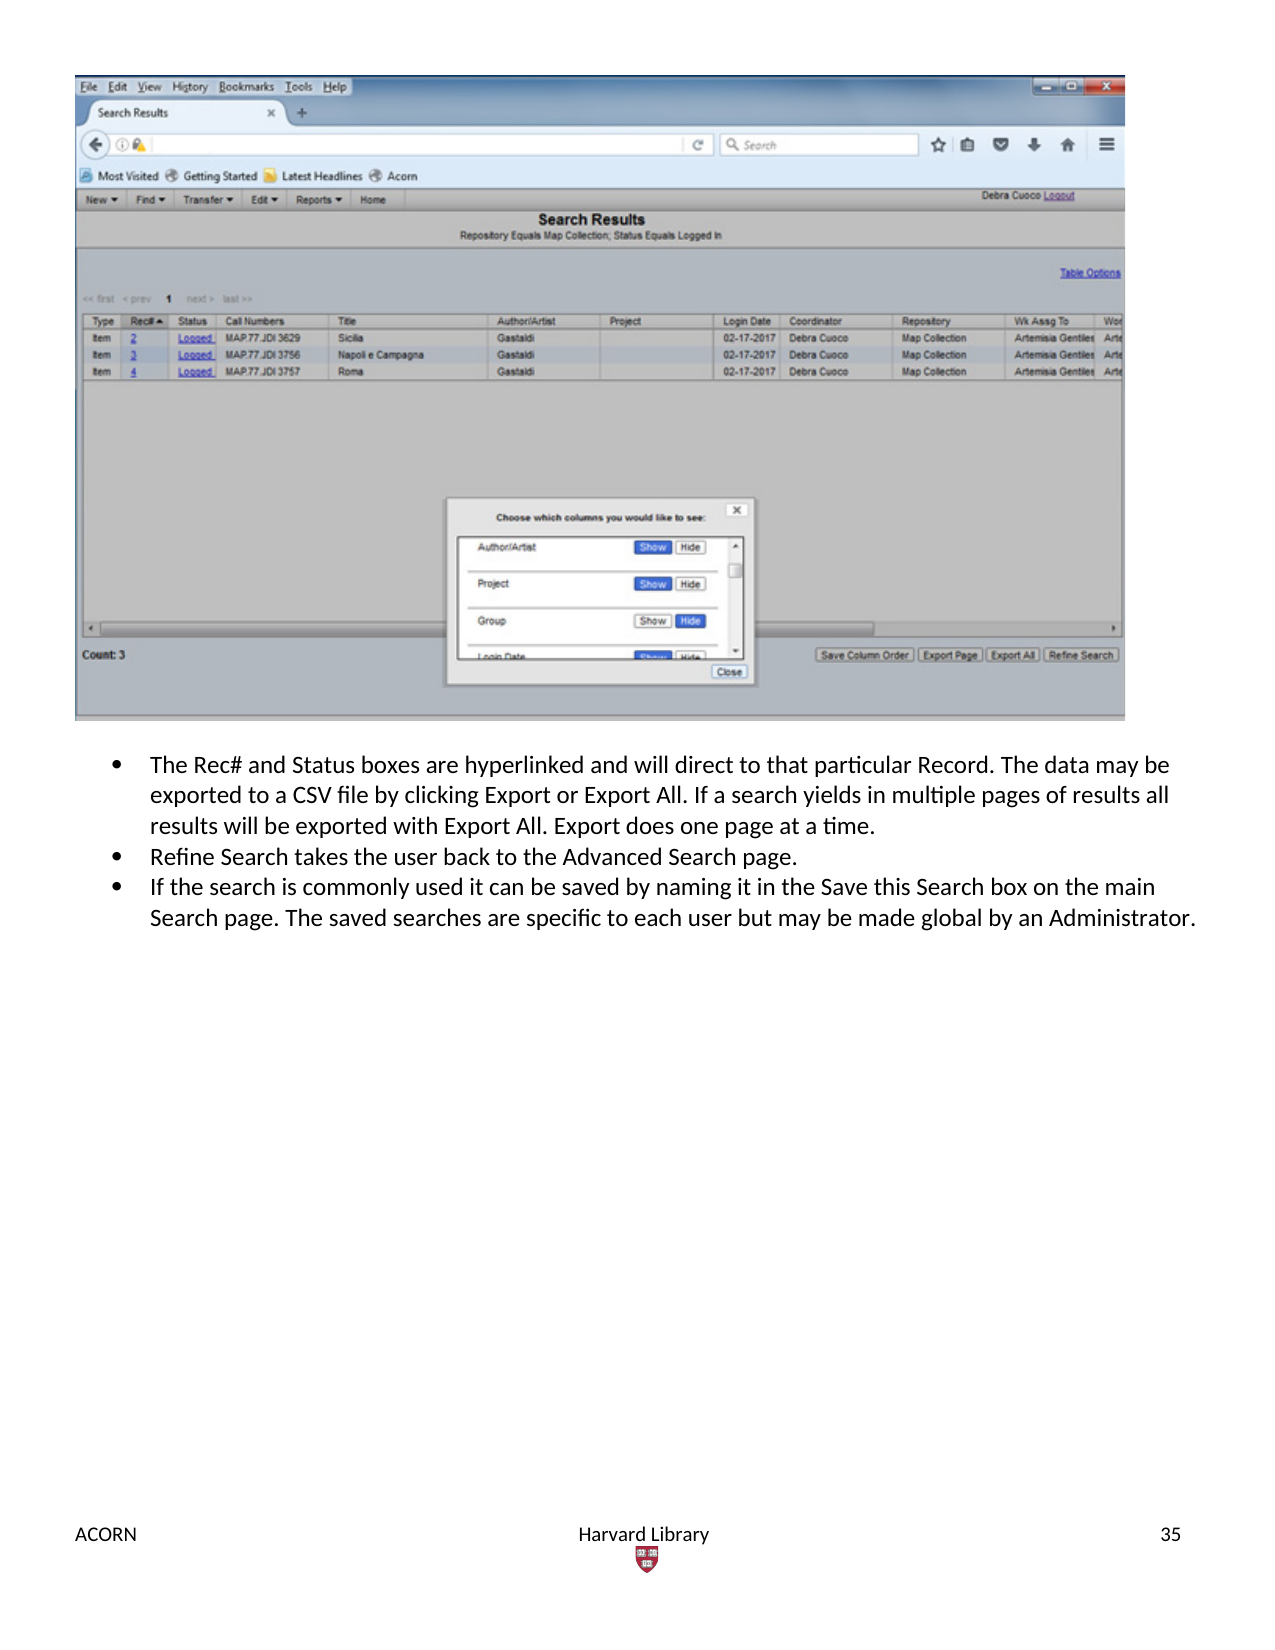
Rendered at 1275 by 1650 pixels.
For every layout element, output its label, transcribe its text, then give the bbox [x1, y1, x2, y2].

picture [75, 75, 1125, 721]
list The Rec# and Status boxes are hyperlinked and will direct to that particular Record. The data may be exported to a CSV file by clicking Export or Export All. If a search yields in multiple pages of results all results will be exported with Export All. Export does one page at a time. [112, 749, 1200, 841]
list If the search is commonly used it can be saved by naming it in the Save this Search box on the main Search page. The saved searches are specific to each user but may be made global by an Administrator. [112, 871, 1200, 932]
picture [635, 1546, 659, 1573]
list Refine Search takes the user back to the Advanced Search page. [112, 841, 1200, 871]
